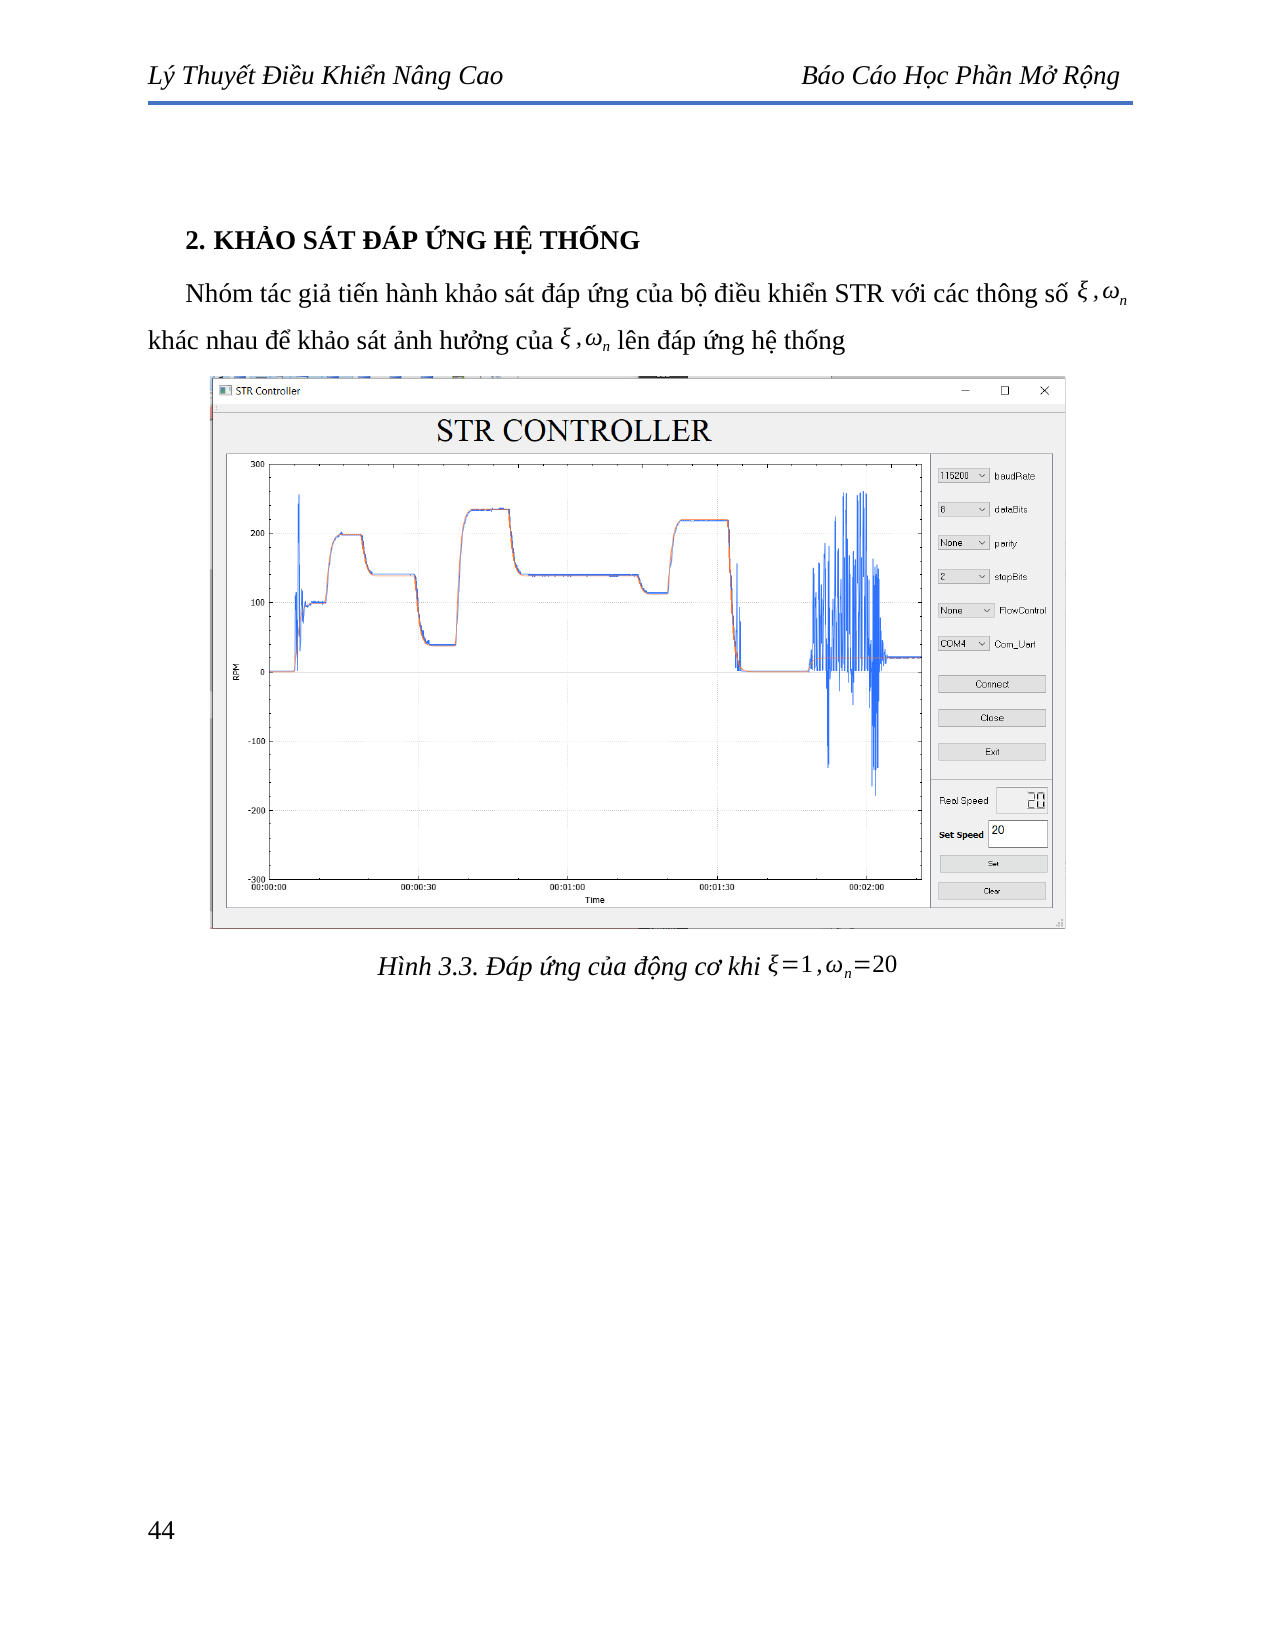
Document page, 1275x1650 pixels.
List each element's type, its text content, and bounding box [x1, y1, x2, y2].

text Nhóm tác giả tiến hành khảo sát đáp ứng của bộ điều khiển STR với các thông số khác nhau để khảo sát ảnh hưởng của lên đáp ứng hệ thống [148, 277, 1127, 355]
text Hình 3.3. Đáp ứng của động cơ khi [148, 950, 1127, 982]
subtitle KHẢO SÁT ĐÁP ỨNG HỆ THỐNG [185, 224, 1127, 255]
picture [209, 376, 1066, 929]
